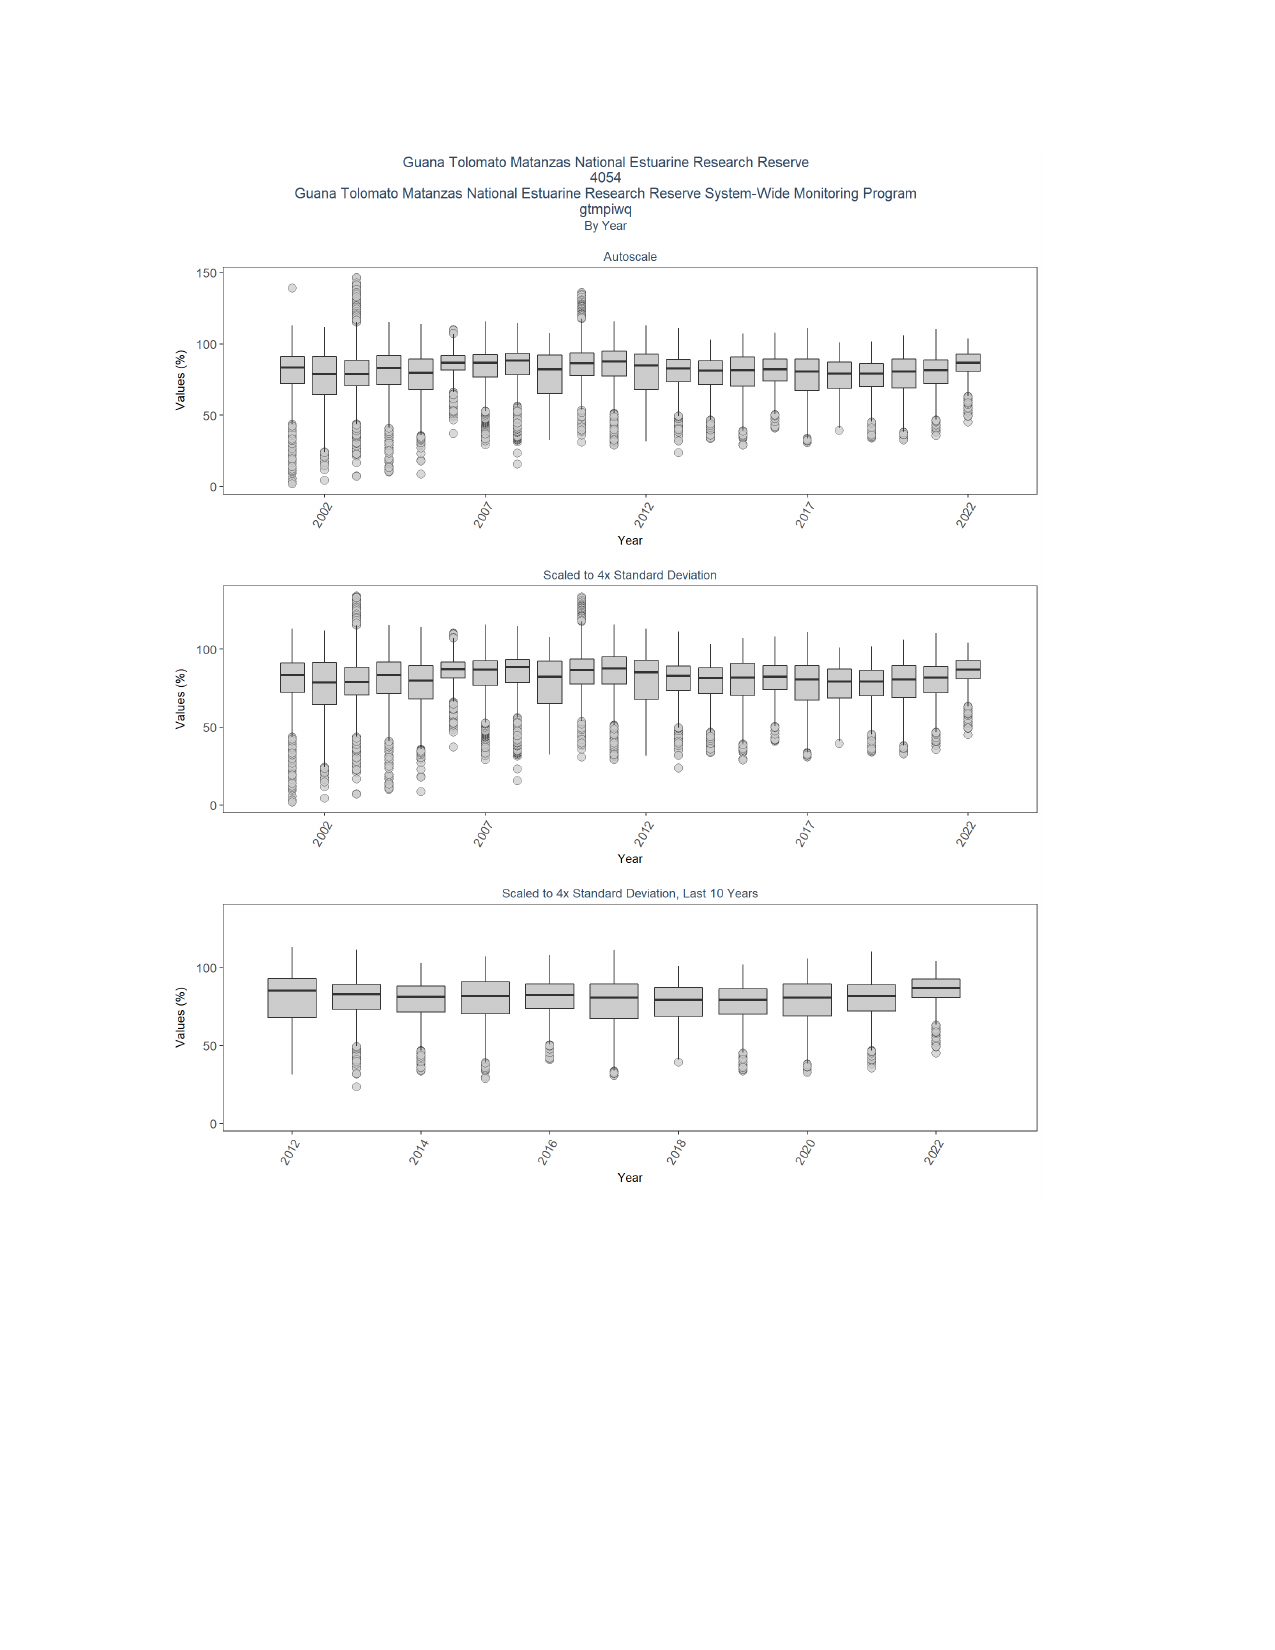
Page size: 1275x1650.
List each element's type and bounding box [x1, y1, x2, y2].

picture [168, 150, 1044, 1200]
